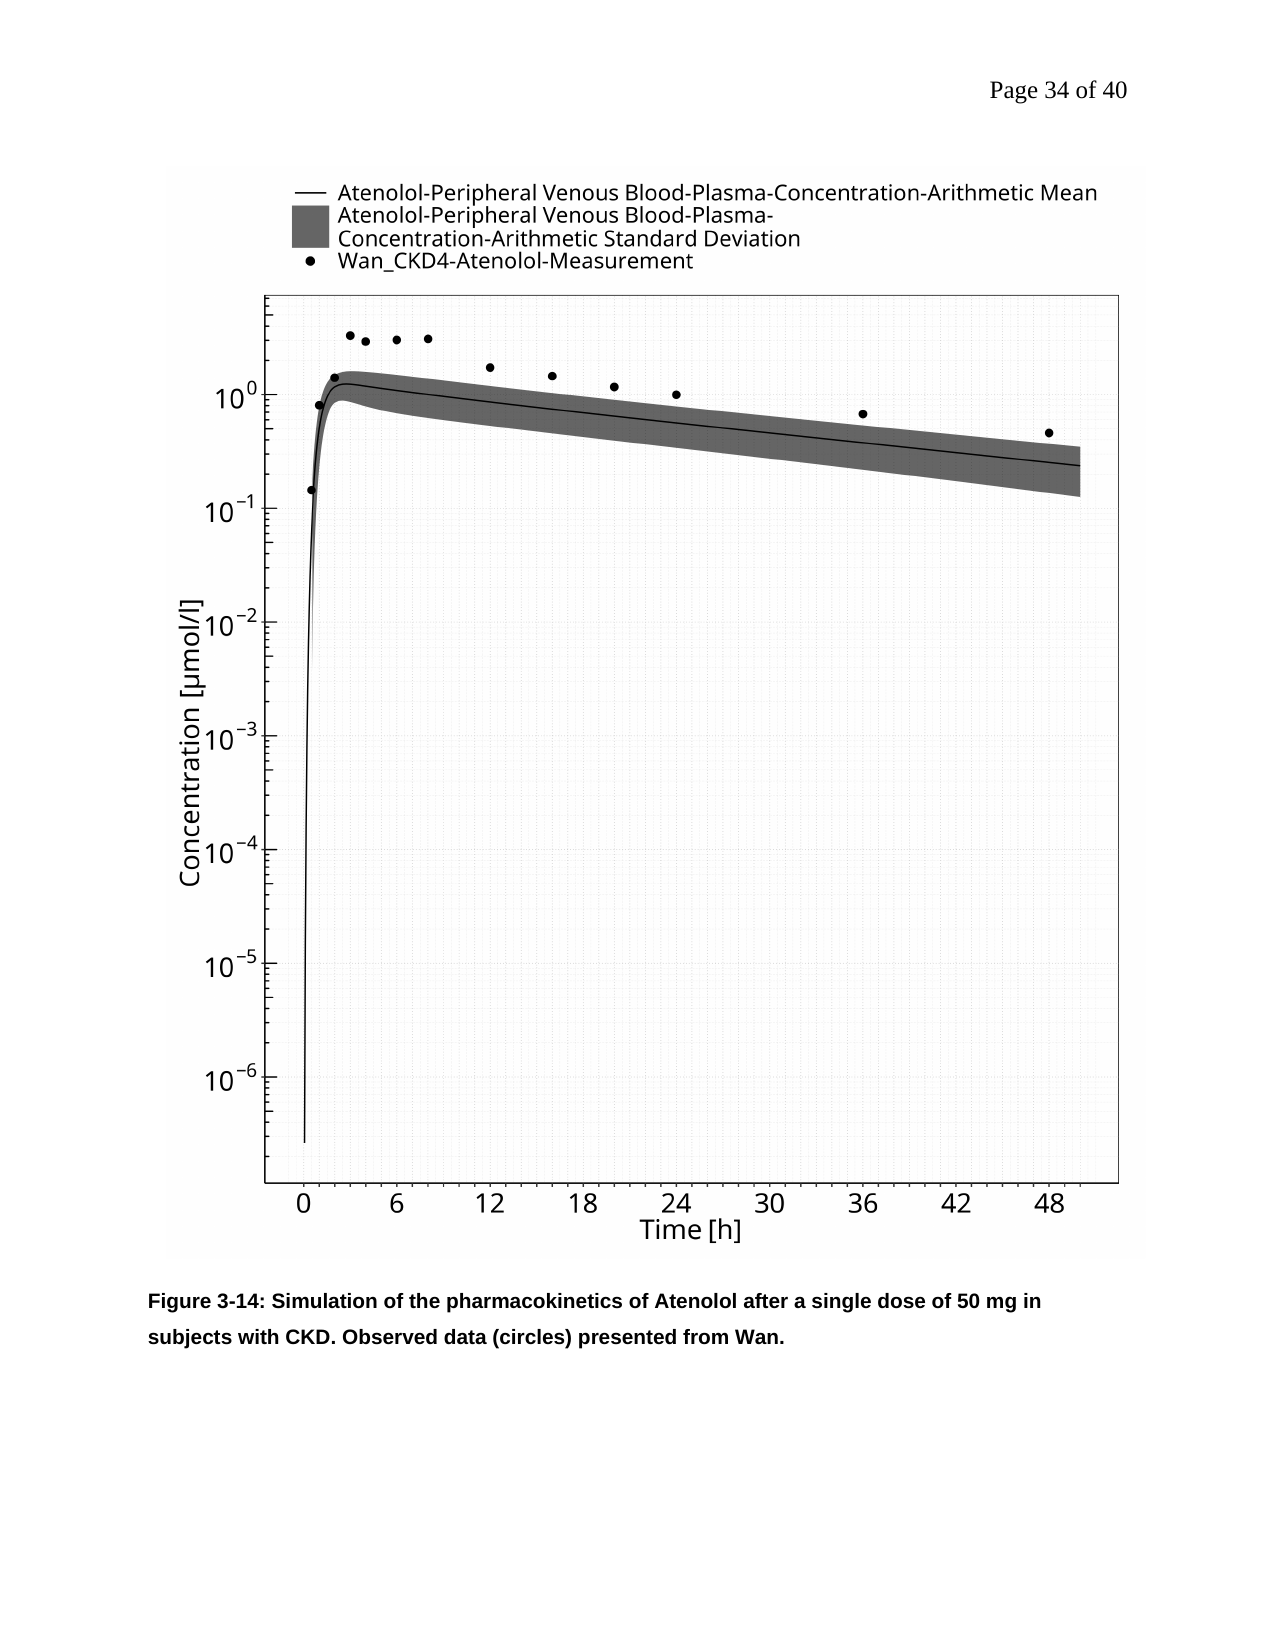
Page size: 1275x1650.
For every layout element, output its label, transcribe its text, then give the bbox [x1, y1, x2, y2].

text Figure 3-14: Simulation of the pharmacokinetics of Atenolol after a single dose of 50 mg in subjects with CKD. Observed data (circles) presented from Wan. [148, 1289, 1127, 1349]
picture [166, 166, 1146, 1259]
